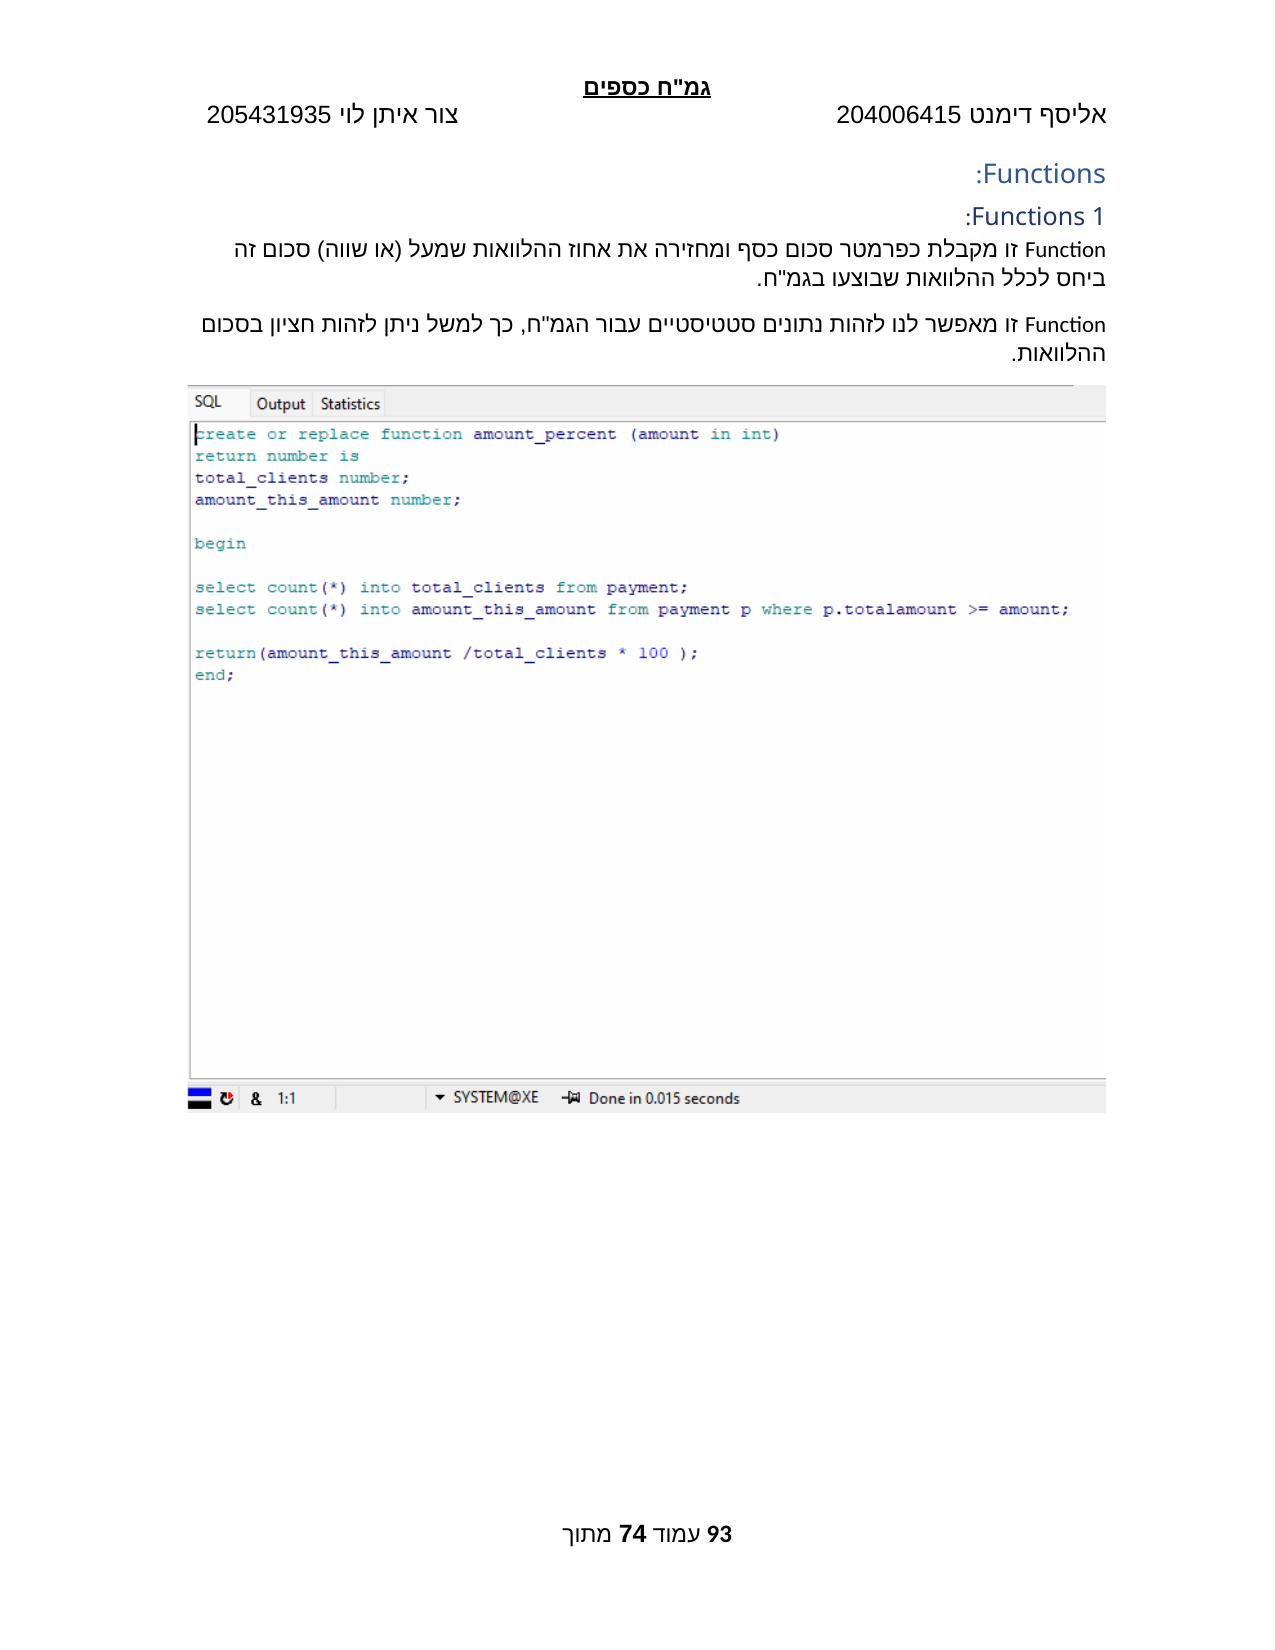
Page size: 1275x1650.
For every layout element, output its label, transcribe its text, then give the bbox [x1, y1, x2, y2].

subtitle Functions 1: [187, 198, 1106, 232]
subtitle Functions: [187, 154, 1106, 191]
picture [187, 385, 1107, 1113]
text Function זו מקבלת כפרמטר סכום כסף ומחזירה את אחוז ההלוואות שמעל (או שווה) סכום זה ביחס לכלל ההלוואות שבוצעו בגמ"ח. [187, 235, 1106, 291]
text Function זו מאפשר לנו לזהות נתונים סטטיסטיים עבור הגמ"ח, כך למשל ניתן לזהות חציון בסכום ההלוואות. [187, 310, 1106, 367]
